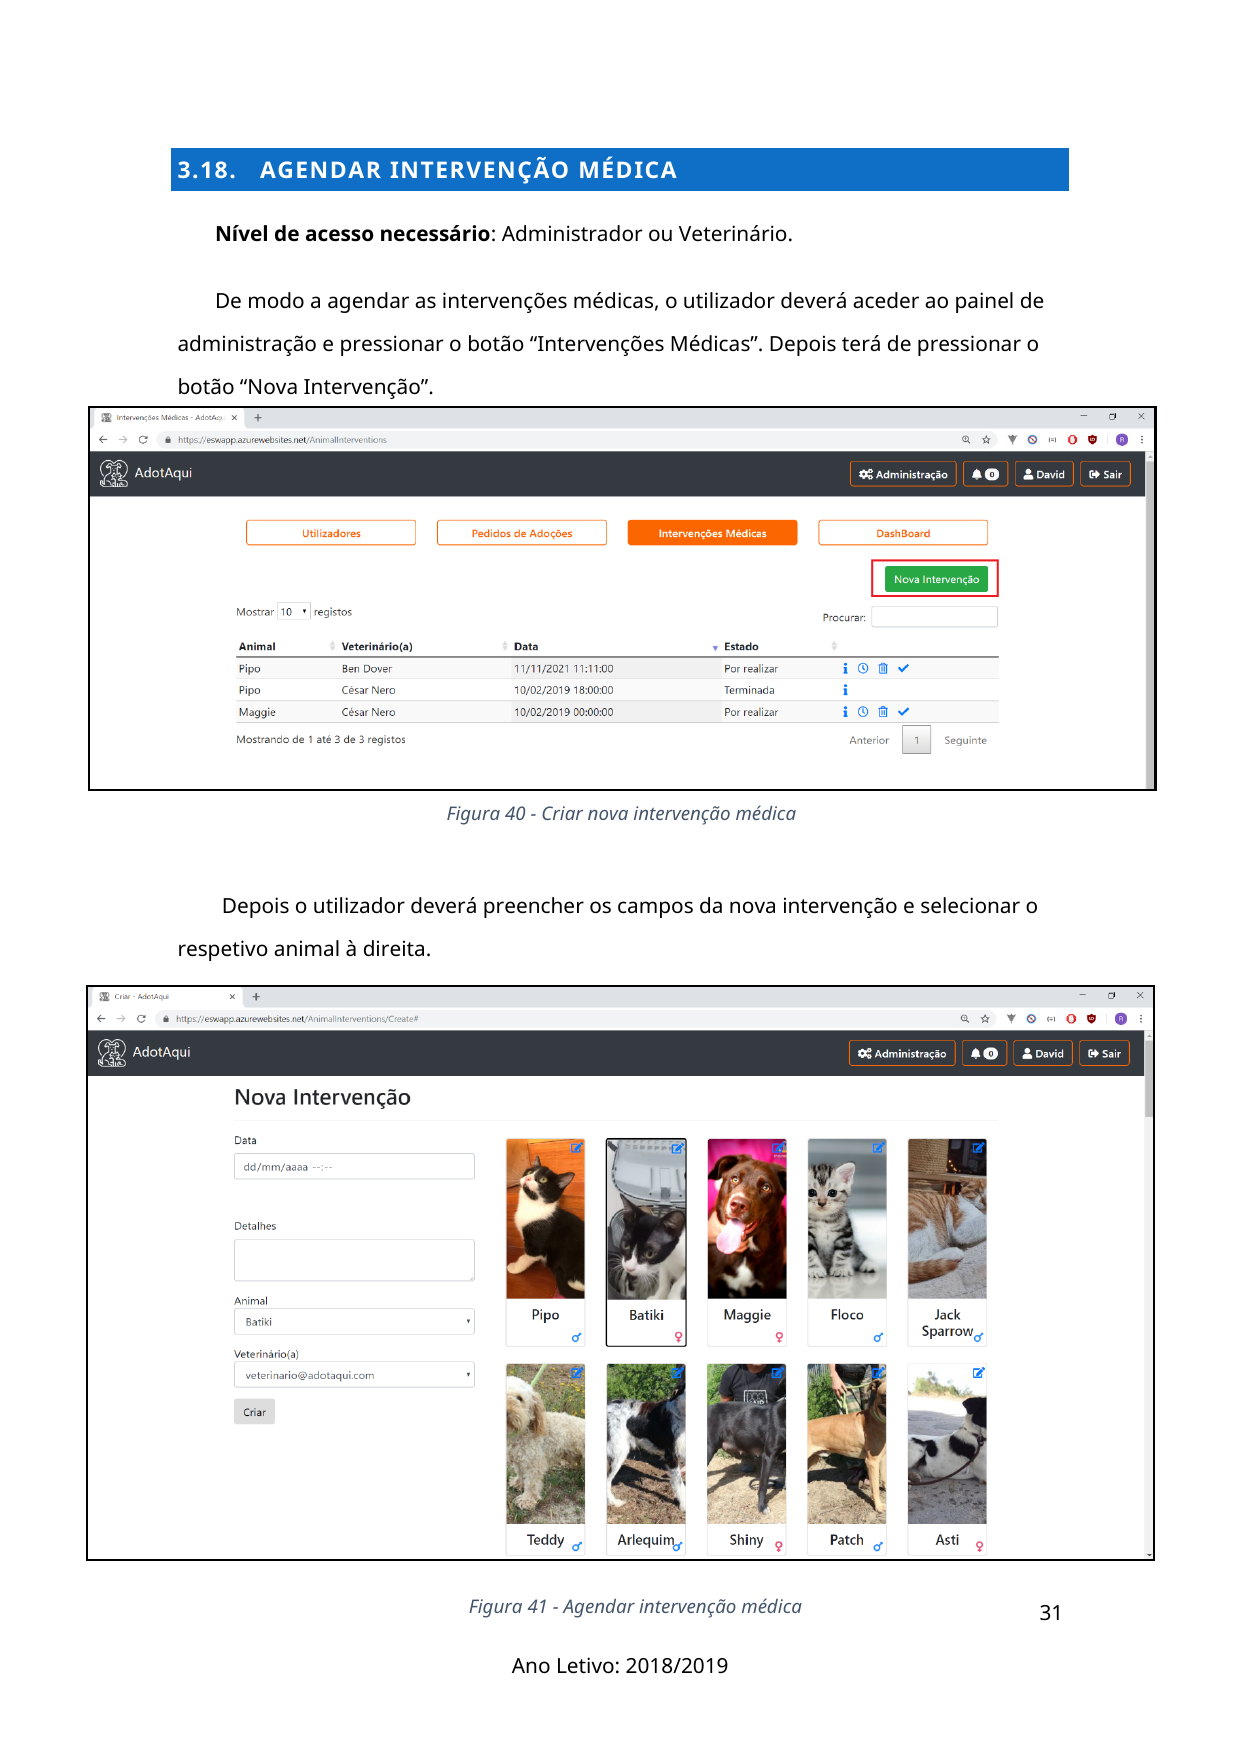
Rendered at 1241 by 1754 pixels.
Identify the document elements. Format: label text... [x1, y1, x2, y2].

text De modo a agendar as intervenções médicas, o utilizador deverá aceder ao painel de administração e pressionar o botão “Intervenções Médicas”. Depois terá de pressionar o botão “Nova Intervenção”. [177, 287, 1063, 400]
list Nível de acesso necessário: Administrador ou Veterinário. [215, 219, 1063, 247]
subtitle Agendar intervenção médica [177, 154, 1063, 185]
picture [88, 987, 1153, 1559]
picture [90, 408, 1154, 789]
text Depois o utilizador deverá preencher os campos da nova intervenção e selecionar o respetivo animal à direita. [177, 891, 1063, 962]
